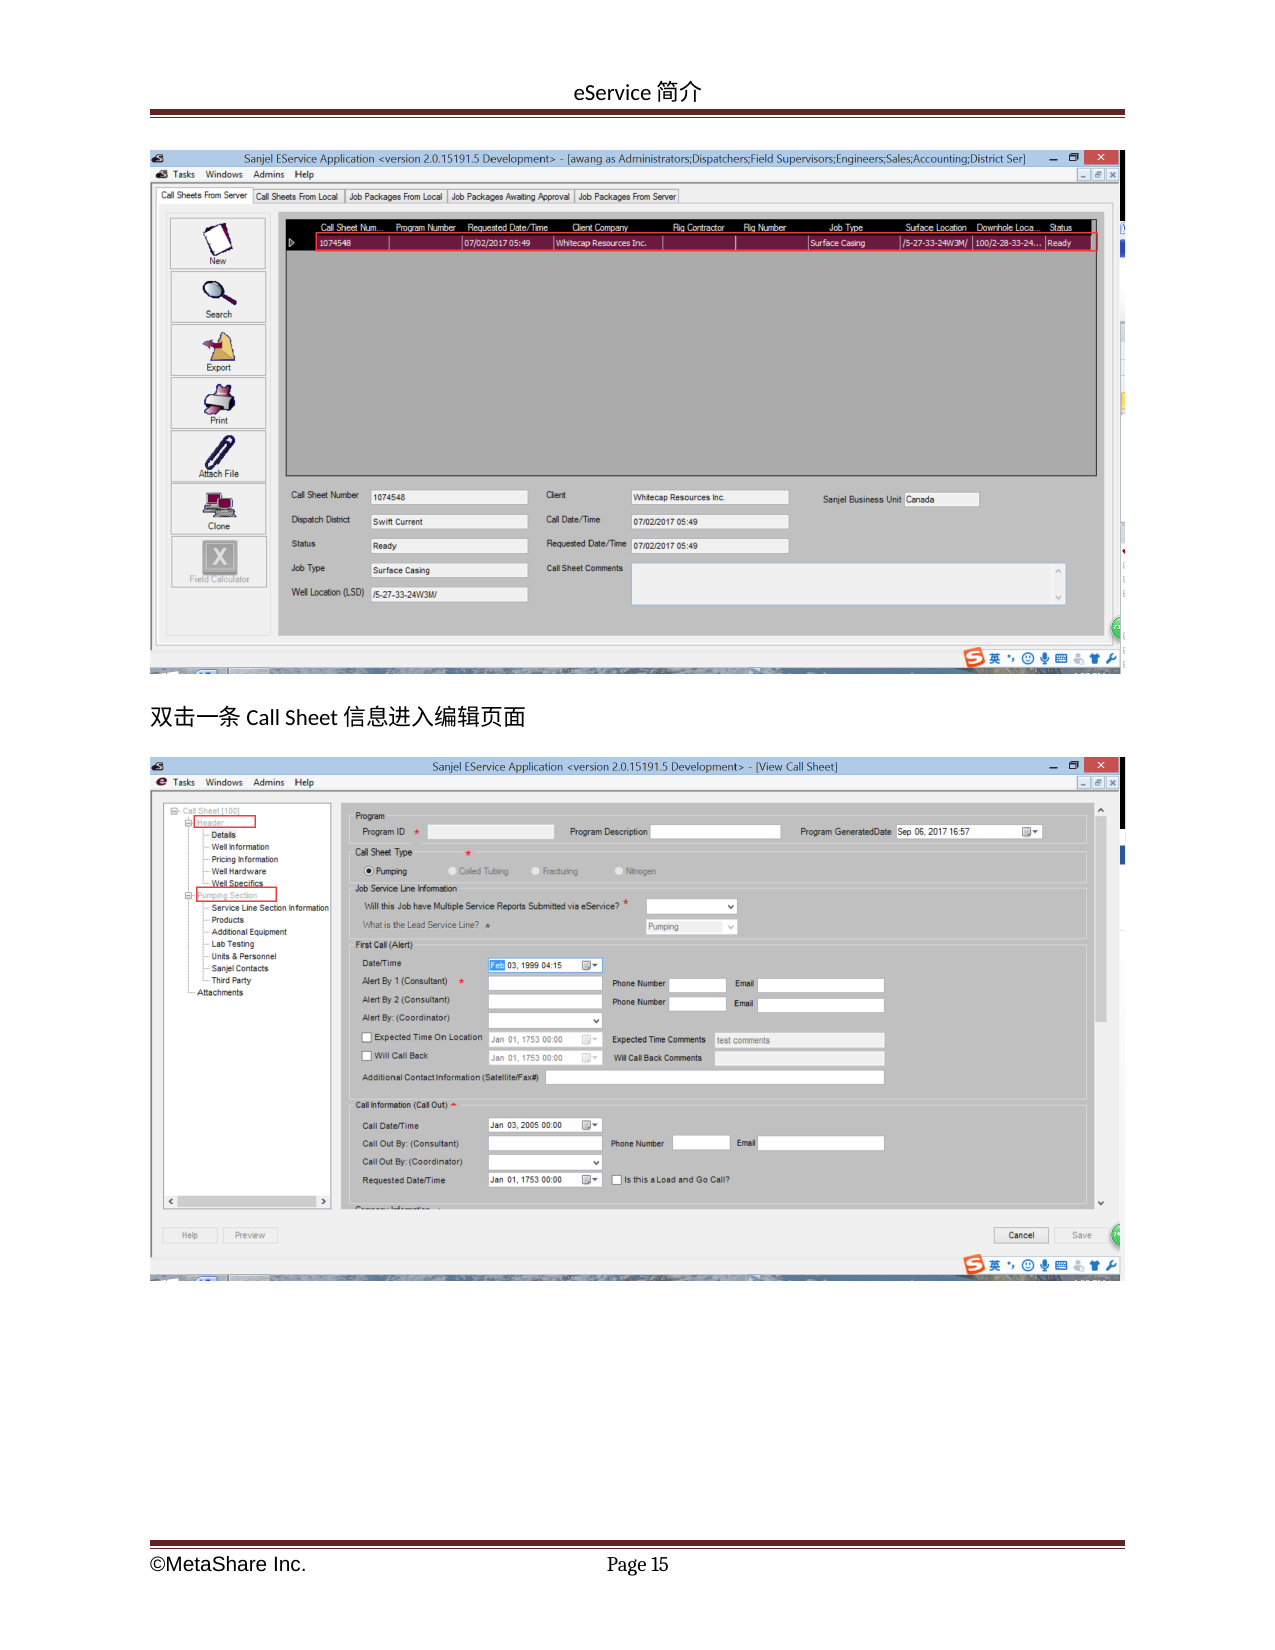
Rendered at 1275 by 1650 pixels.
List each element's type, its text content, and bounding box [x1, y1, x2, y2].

picture [150, 757, 1125, 1281]
picture [150, 150, 1125, 674]
text 双击一条Call Sheet信息进入编辑页面 [150, 698, 1125, 732]
